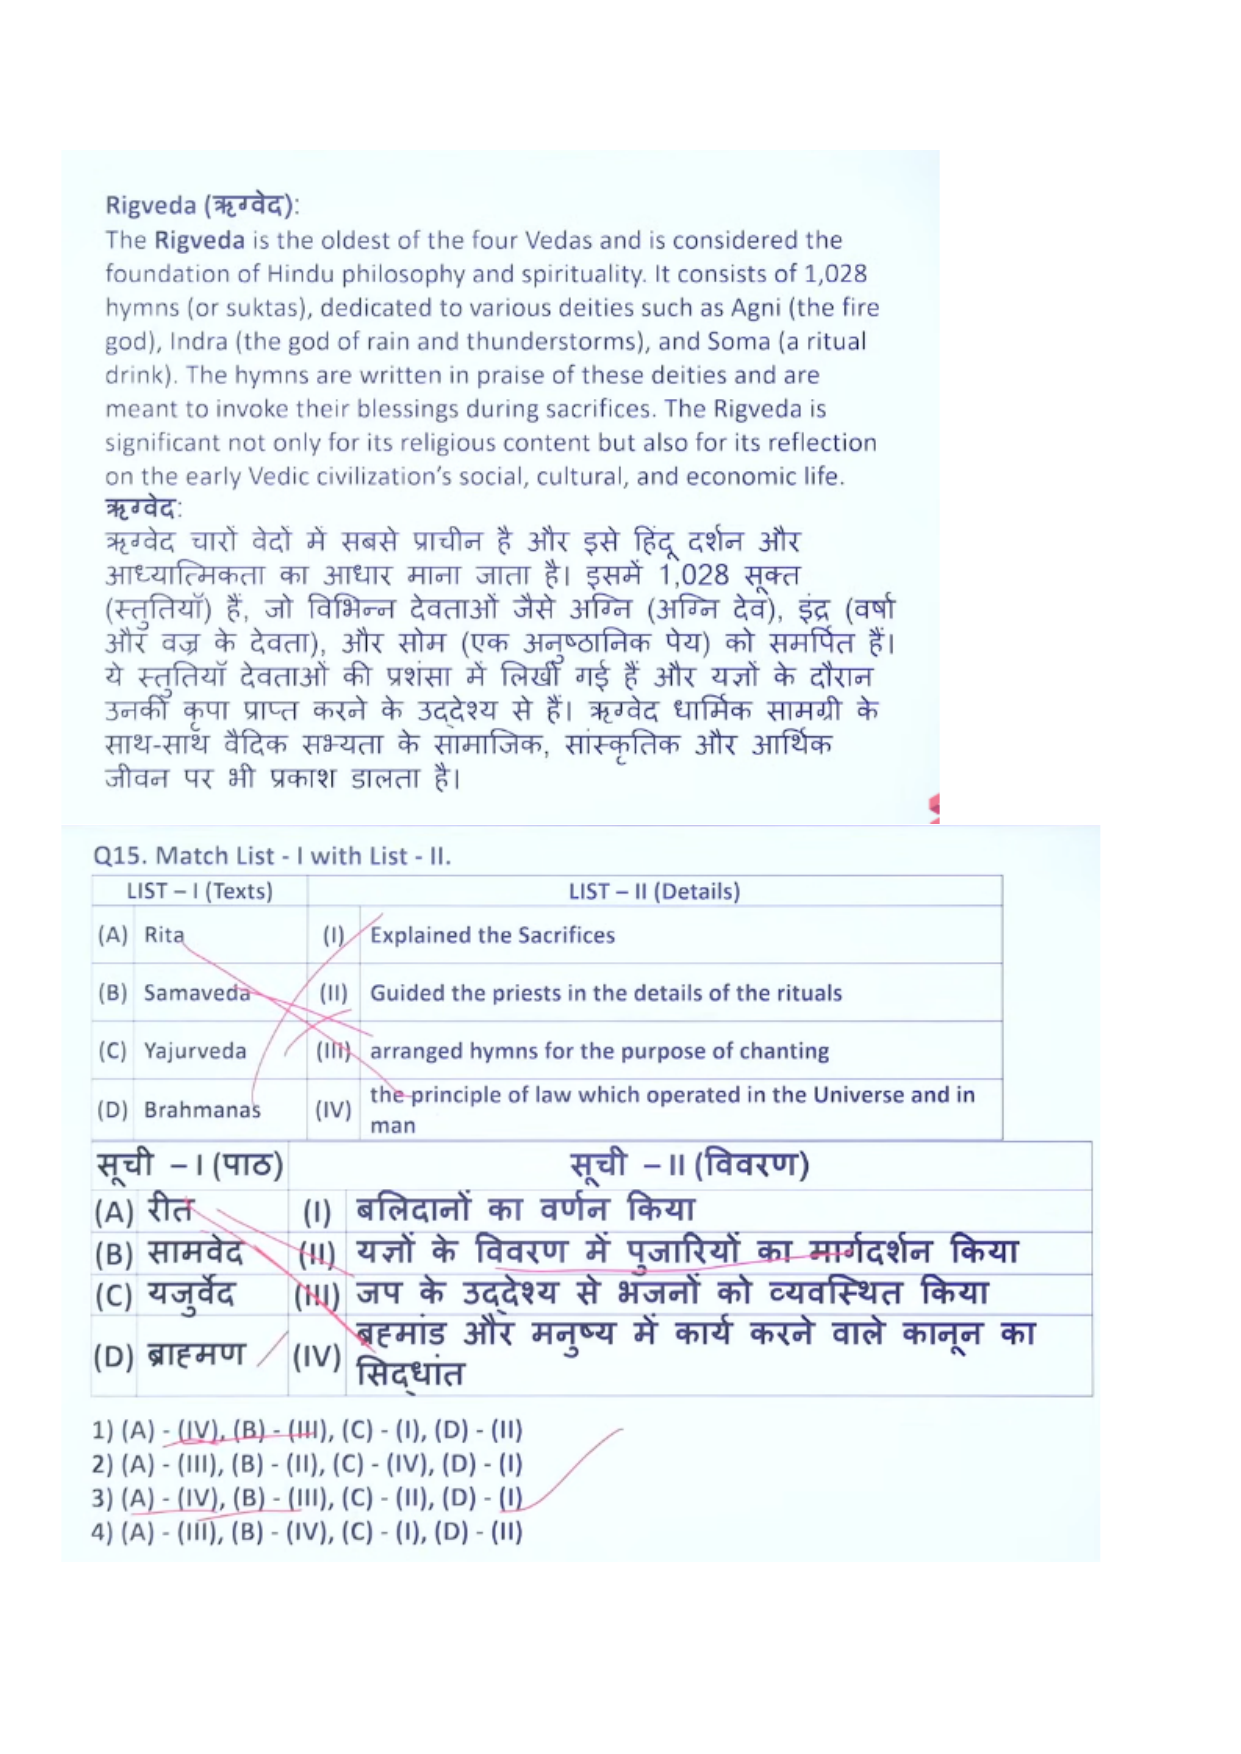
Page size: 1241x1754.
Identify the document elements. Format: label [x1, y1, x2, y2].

picture [61, 825, 1101, 1562]
picture [61, 150, 940, 824]
